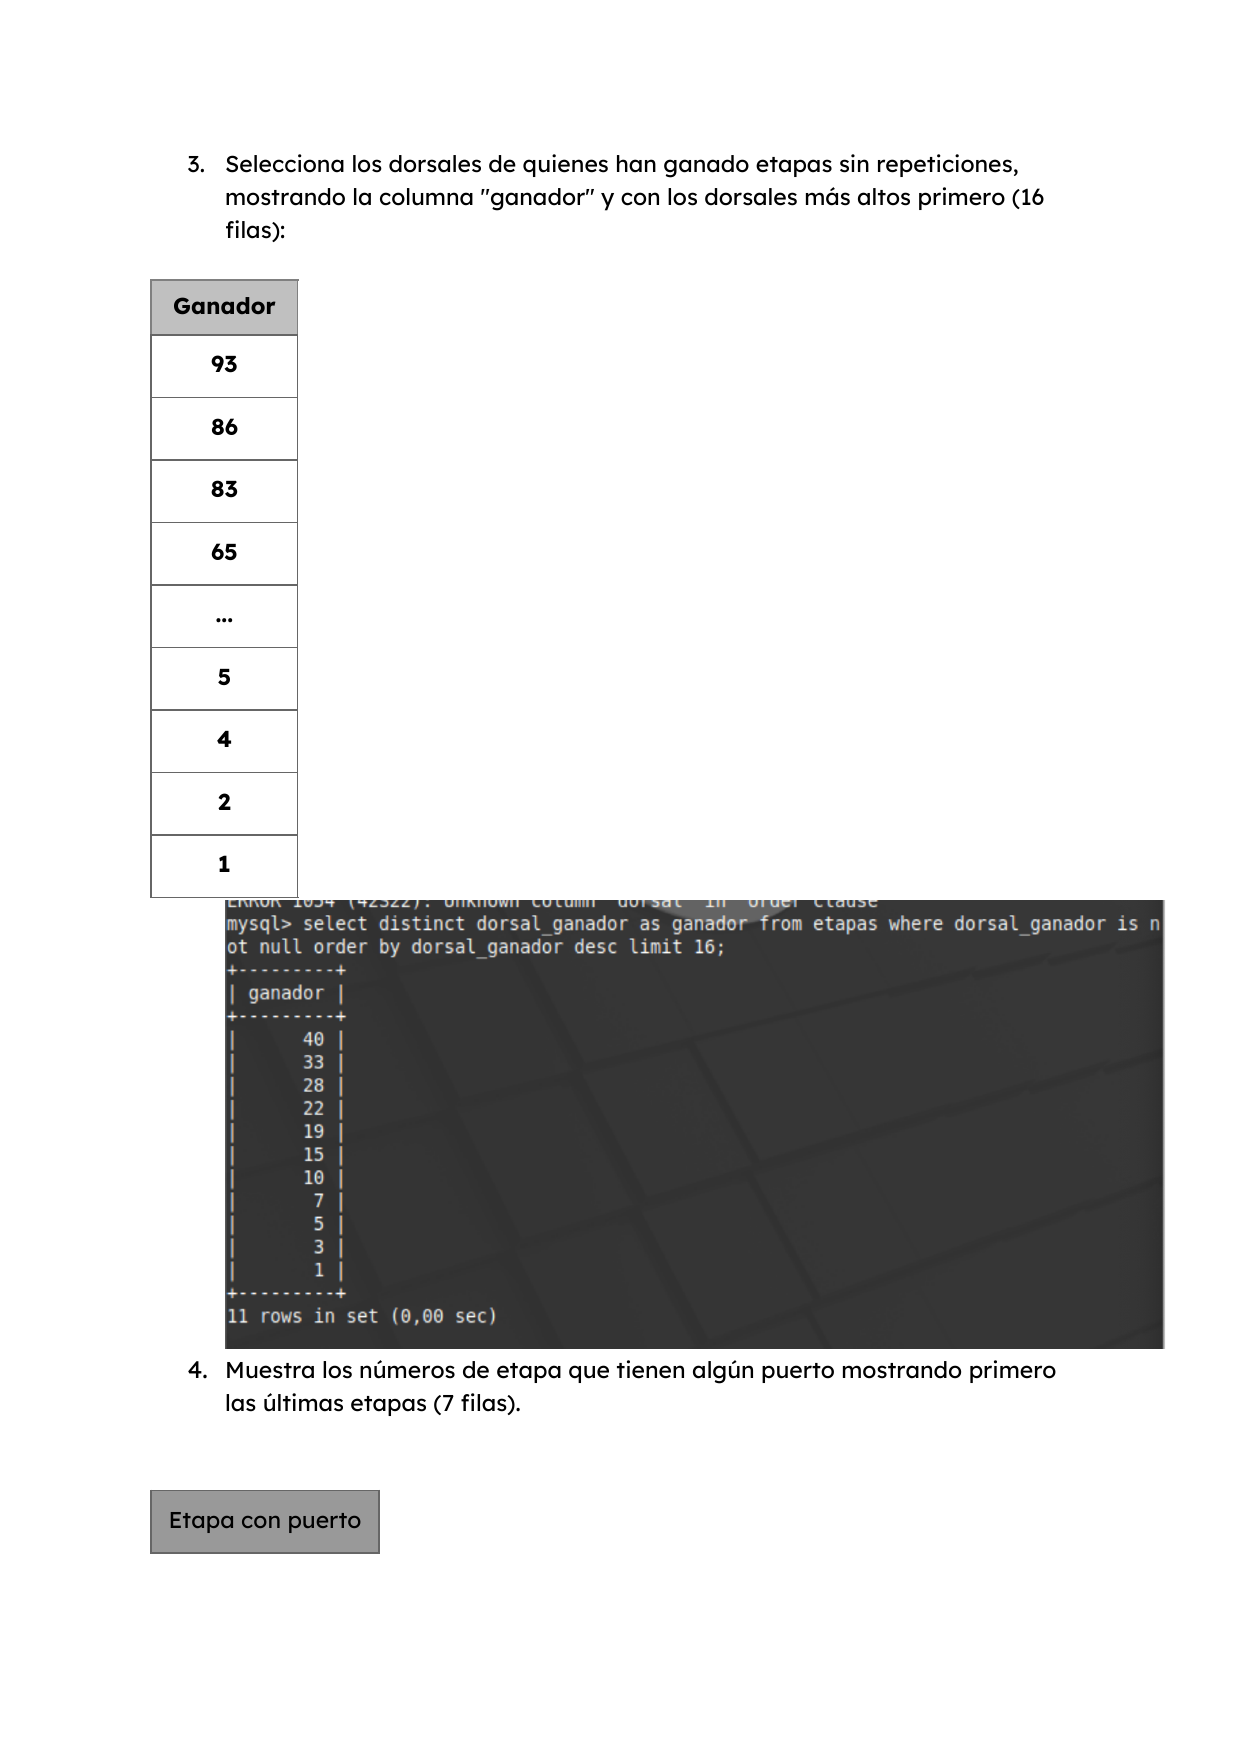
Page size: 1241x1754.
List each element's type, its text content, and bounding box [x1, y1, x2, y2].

table_cell 2 [152, 773, 297, 834]
table_header Etapa con puerto [152, 1491, 378, 1552]
table_header Ganador [152, 281, 297, 334]
table_cell 1 [152, 836, 297, 897]
list Selecciona los dorsales de quienes han ganado etapas sin repeticiones, mostrando la columna "ganador" y con los dorsales más altos primero (16 filas): [187, 150, 1090, 244]
table_cell 4 [152, 711, 297, 772]
table_cell ... [152, 586, 297, 647]
table_cell 86 [152, 398, 297, 459]
table_cell 5 [152, 648, 297, 709]
table_cell 65 [152, 523, 297, 584]
list Muestra los números de etapa que tienen algún puerto mostrando primero las últimas etapas (7 filas). [187, 1354, 1090, 1417]
picture [225, 900, 1166, 1349]
table_cell 83 [152, 461, 297, 522]
table_cell 93 [152, 336, 297, 397]
